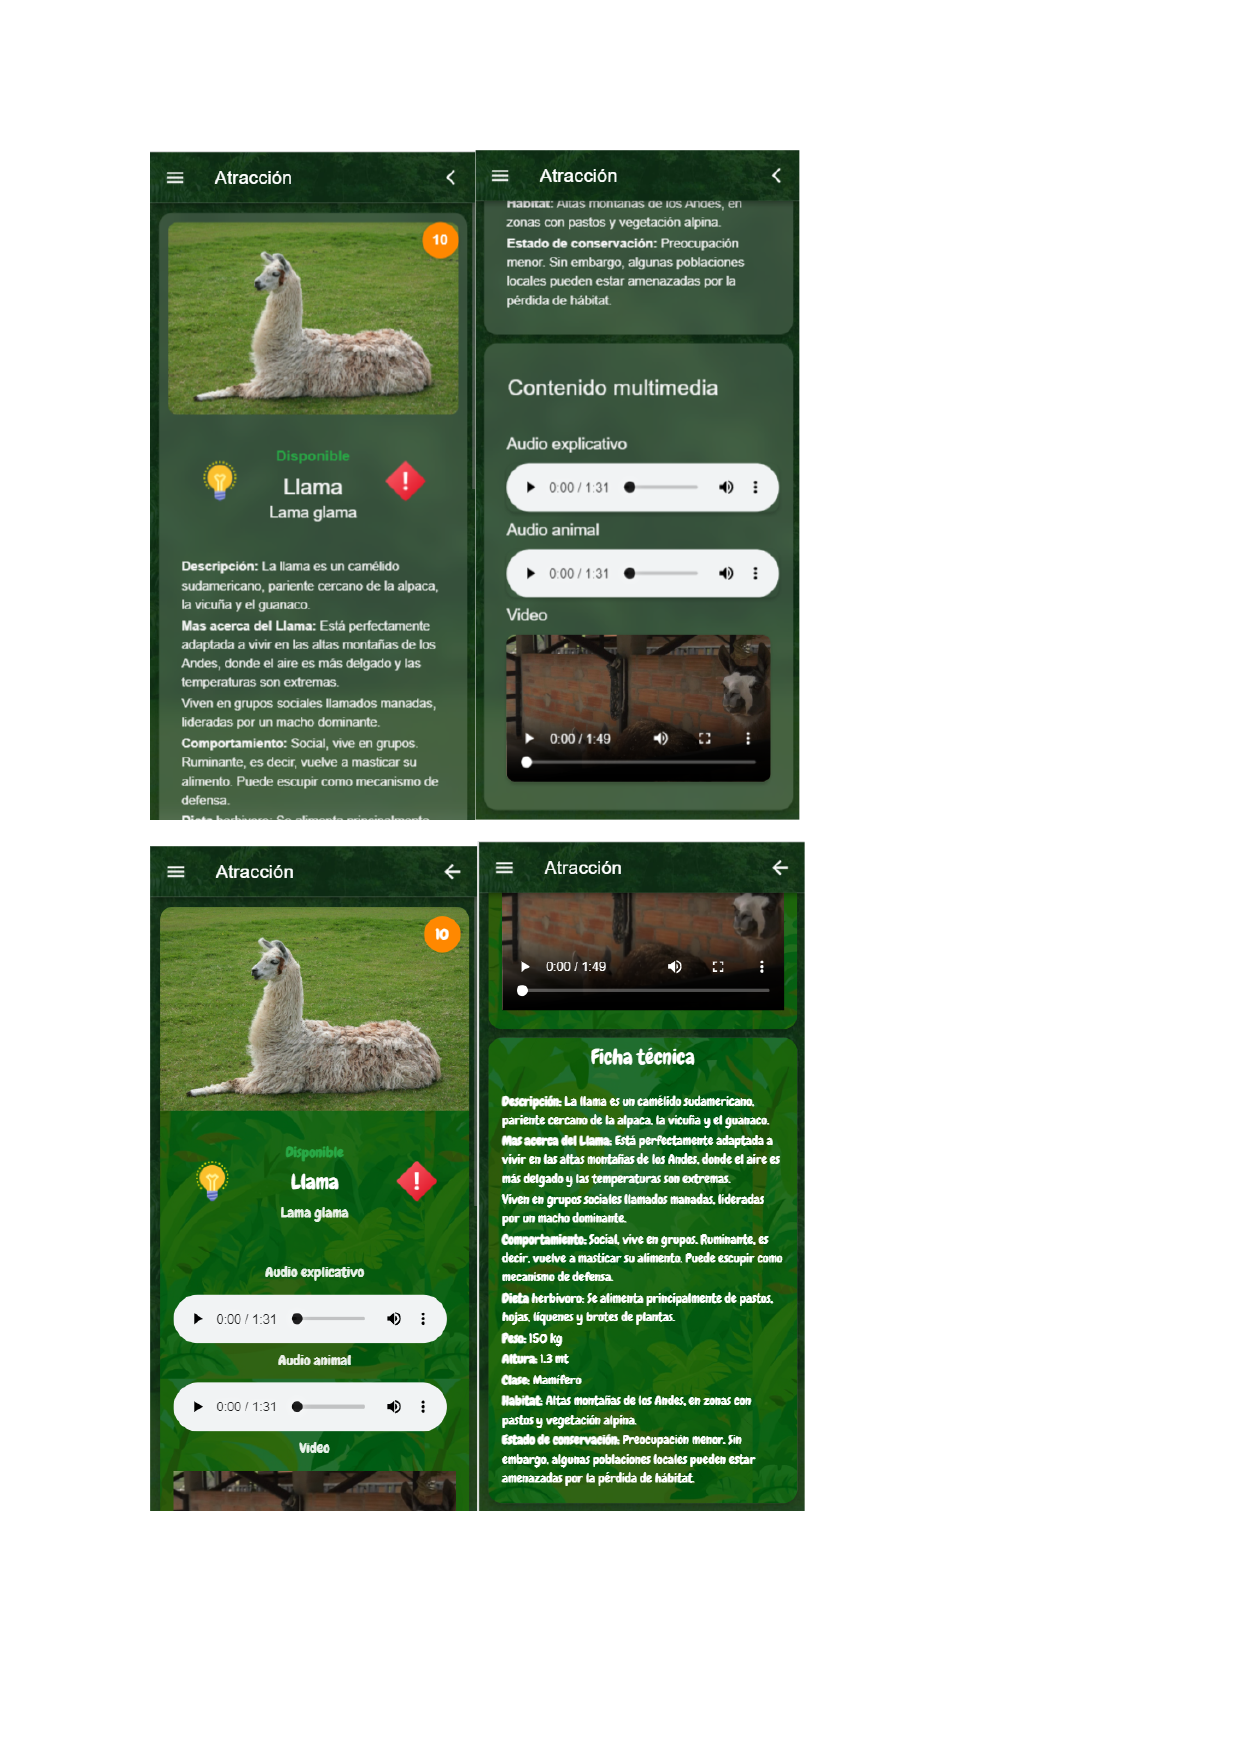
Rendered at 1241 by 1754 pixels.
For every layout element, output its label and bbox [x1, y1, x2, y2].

picture [150, 841, 805, 1511]
picture [150, 150, 800, 820]
